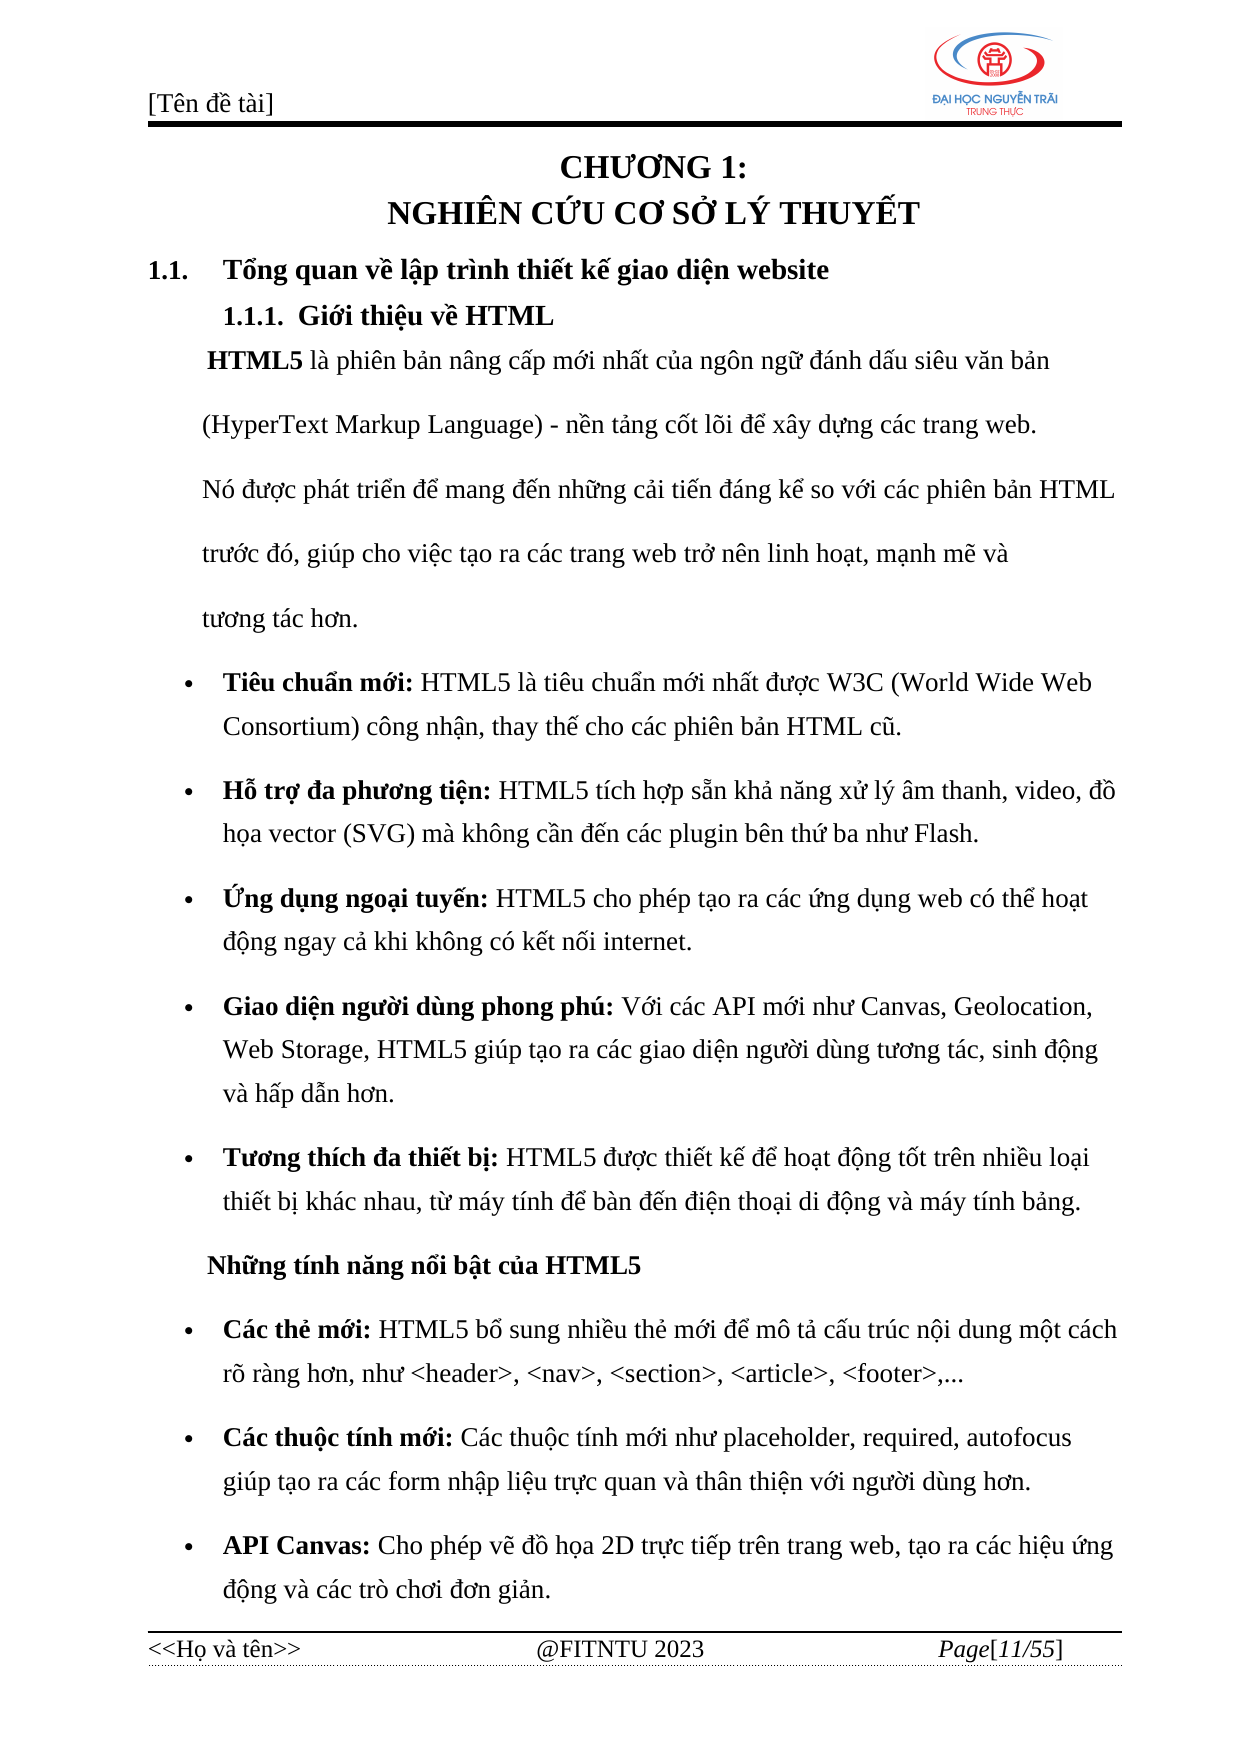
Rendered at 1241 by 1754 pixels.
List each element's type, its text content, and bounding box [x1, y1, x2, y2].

subtitle CHƯƠNG 1: NGHIÊN CỨU CƠ SỞ LÝ THUYẾT [185, 148, 1122, 232]
list Giao diện người dùng phong phú: Với các API mới như Canvas, Geolocation, Web Storage, HTML5 giúp tạo ra các giao diện người dùng tương tác, sinh động và hấp dẫn hơn. [185, 990, 1122, 1108]
text tương tác hơn. [148, 602, 1122, 633]
text (HyperText Markup Language) - nền tảng cốt lõi để xây dựng các trang web. [148, 408, 1122, 440]
text HTML5 là phiên bản nâng cấp mới nhất của ngôn ngữ đánh dấu siêu văn bản [148, 344, 1122, 375]
list Các thuộc tính mới: Các thuộc tính mới như placeholder, required, autofocus giúp tạo ra các form nhập liệu trực quan và thân thiện với người dùng hơn. [185, 1421, 1122, 1496]
picture [925, 27, 1064, 120]
subtitle Tổng quan về lập trình thiết kế giao diện website [148, 252, 1122, 286]
list Tiêu chuẩn mới: HTML5 là tiêu chuẩn mới nhất được W3C (World Wide Web Consortium) công nhận, thay thế cho các phiên bản HTML cũ. [185, 666, 1122, 741]
subtitle Giới thiệu về HTML [223, 298, 1122, 332]
text Những tính năng nổi bật của HTML5 [148, 1249, 1122, 1280]
list API Canvas: Cho phép vẽ đồ họa 2D trực tiếp trên trang web, tạo ra các hiệu ứng động và các trò chơi đơn giản. [185, 1529, 1122, 1604]
text Nó được phát triển để mang đến những cải tiến đáng kể so với các phiên bản HTML [148, 473, 1122, 504]
list Các thẻ mới: HTML5 bổ sung nhiều thẻ mới để mô tả cấu trúc nội dung một cách rõ ràng hơn, như <header>, <nav>, <section>, <article>, <footer>,... [185, 1313, 1122, 1388]
list Ứng dụng ngoại tuyến: HTML5 cho phép tạo ra các ứng dụng web có thể hoạt động ngay cả khi không có kết nối internet. [185, 882, 1122, 957]
text trước đó, giúp cho việc tạo ra các trang web trở nên linh hoạt, mạnh mẽ và [148, 537, 1122, 568]
list Hỗ trợ đa phương tiện: HTML5 tích hợp sẵn khả năng xử lý âm thanh, video, đồ họa vector (SVG) mà không cần đến các plugin bên thứ ba như Flash. [185, 774, 1122, 849]
list Tương thích đa thiết bị: HTML5 được thiết kế để hoạt động tốt trên nhiều loại thiết bị khác nhau, từ máy tính để bàn đến điện thoại di động và máy tính bảng. [185, 1141, 1122, 1216]
